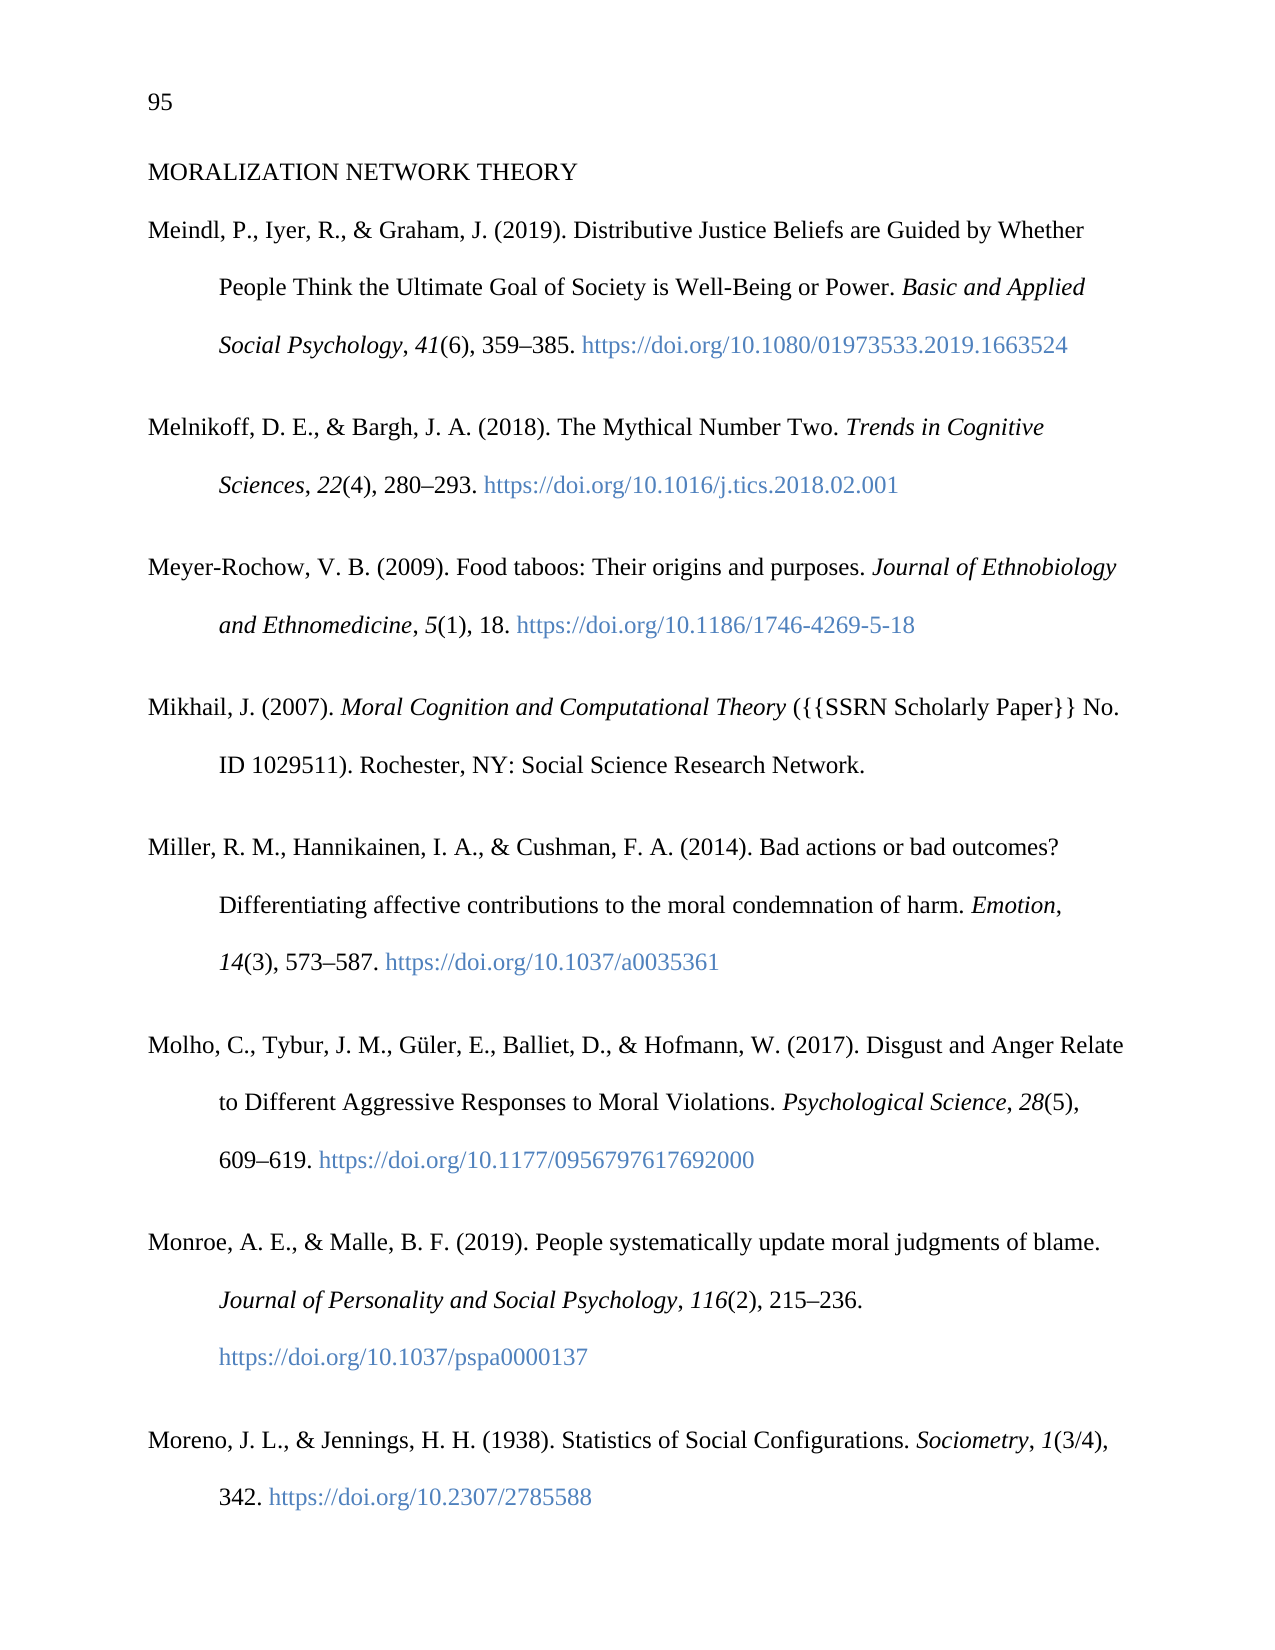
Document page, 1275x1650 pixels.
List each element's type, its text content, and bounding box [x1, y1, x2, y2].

text Miller, R. M., Hannikainen, I. A., & Cushman, F. A. (2014). Bad actions or bad outcomes? Differentiating affective contributions to the moral condemnation of harm. Emotion, 14(3), 573–587. https://doi.org/10.1037/a0035361 [148, 832, 1127, 976]
text Melnikoff, D. E., & Bargh, J. A. (2018). The Mythical Number Two. Trends in Cognitive Sciences, 22(4), 280–293. https://doi.org/10.1016/j.tics.2018.02.001 [148, 412, 1127, 499]
text Meindl, P., Iyer, R., & Graham, J. (2019). Distributive Justice Beliefs are Guided by Whether People Think the Ultimate Goal of Society is Well-Being or Power. Basic and Applied Social Psychology, 41(6), 359–385. https://doi.org/10.1080/01973533.2019.1663524 [148, 215, 1127, 359]
text Moreno, J. L., & Jennings, H. H. (1938). Statistics of Social Configurations. Sociometry, 1(3/4), 342. https://doi.org/10.2307/2785588 [148, 1425, 1127, 1511]
text Meyer-Rochow, V. B. (2009). Food taboos: Their origins and purposes. Journal of Ethnobiology and Ethnomedicine, 5(1), 18. https://doi.org/10.1186/1746-4269-5-18 [148, 552, 1127, 639]
text Mikhail, J. (2007). Moral Cognition and Computational Theory ({{SSRN Scholarly Paper}} No. ID 1029511). Rochester, NY: Social Science Research Network. [148, 692, 1127, 779]
text Molho, C., Tybur, J. M., Güler, E., Balliet, D., & Hofmann, W. (2017). Disgust and Anger Relate to Different Aggressive Responses to Moral Violations. Psychological Science, 28(5), 609–619. https://doi.org/10.1177/0956797617692000 [148, 1030, 1127, 1174]
text Monroe, A. E., & Malle, B. F. (2019). People systematically update moral judgments of blame. Journal of Personality and Social Psychology, 116(2), 215–236. https://doi.org/10.1037/pspa0000137 [148, 1227, 1127, 1371]
